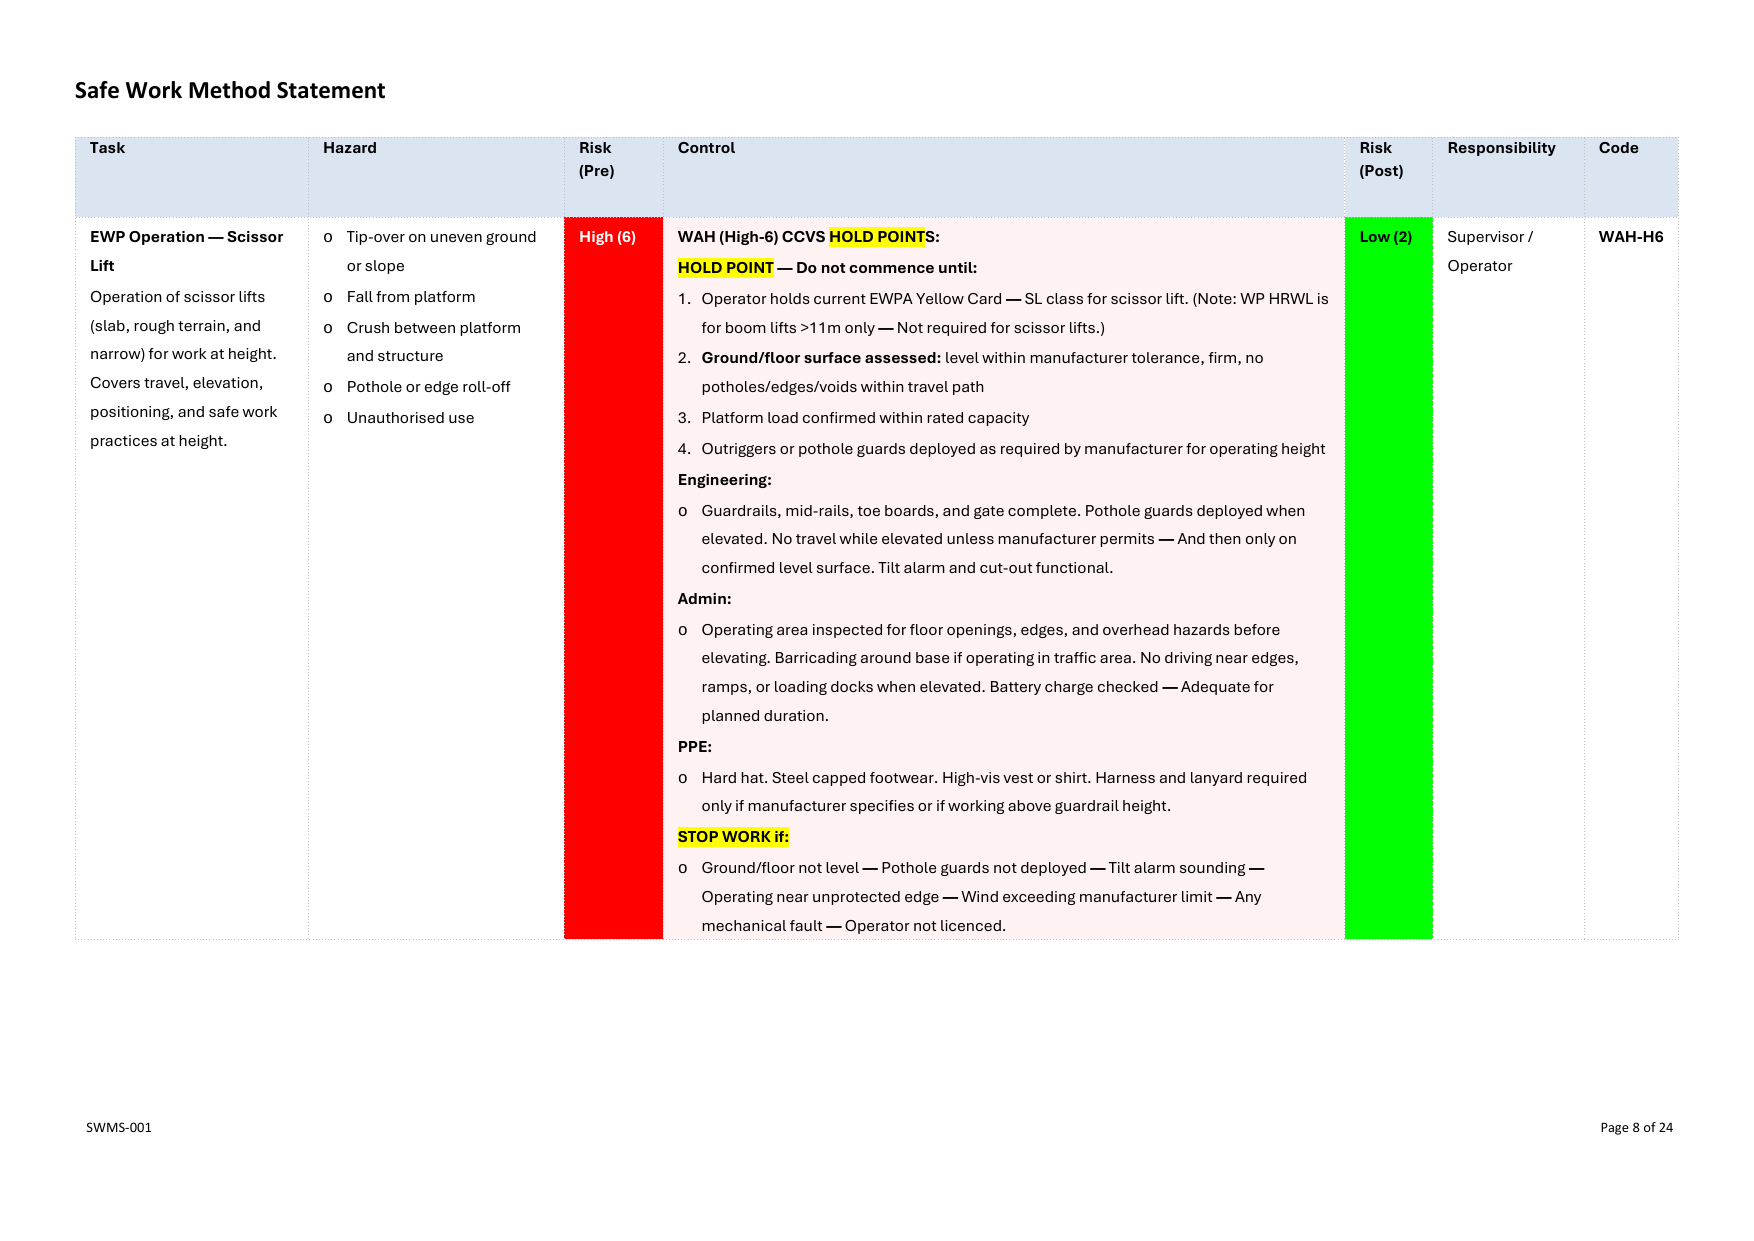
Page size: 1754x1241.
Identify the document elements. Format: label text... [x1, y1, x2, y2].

table_header Responsibility [1433, 137, 1584, 217]
table_cell WAH (High-6) CCVS HOLD POINTS: HOLD POINT — Do not commence until: Operator holds current EWPA Yellow Card — SL class for scissor lift. (Note: WP HRWL is for boom lifts >11m only — Not required for scissor lifts.) Ground/floor surface assessed: level within manufacturer tolerance, firm, no potholes/edges/voids within travel path Platform load confirmed within rated capacity Outriggers or pothole guards deployed as required by manufacturer for operating height Engineering: Guardrails, mid-rails, toe boards, and gate complete. Pothole guards deployed when elevated. No travel while elevated unless manufacturer permits — And then only on confirmed level surface. Tilt alarm and cut-out functional. Admin: Operating area inspected for floor openings, edges, and overhead hazards before elevating. Barricading around base if operating in traffic area. No driving near edges, ramps, or loading docks when elevated. Battery charge checked — Adequate for planned duration. PPE: Hard hat. Steel capped footwear. High-vis vest or shirt. Harness and lanyard required only if manufacturer specifies or if working above guardrail height. STOP WORK if: Ground/floor not level — Pothole guards not deployed — Tilt alarm sounding — Operating near unprotected edge — Wind exceeding manufacturer limit — Any mechanical fault — Operator not licenced. [663, 217, 1344, 939]
table_header Risk (Post) [1345, 137, 1433, 217]
table_header Risk (Pre) [564, 137, 663, 217]
table_cell EWP Operation — Scissor Lift Operation of scissor lifts (slab, rough terrain, and narrow) for work at height. Covers travel, elevation, positioning, and safe work practices at height. [75, 217, 308, 939]
table_header Code [1584, 137, 1678, 217]
table_header Control [663, 137, 1344, 217]
table_cell Supervisor / Operator [1433, 217, 1584, 939]
table_cell Low (2) [1345, 217, 1433, 939]
table_cell Tip-over on uneven ground or slope Fall from platform Crush between platform and structure Pothole or edge roll-off Unauthorised use [308, 217, 564, 939]
table_cell WAH-H6 [1584, 217, 1678, 939]
table_header Task [75, 137, 308, 217]
table_header Hazard [308, 137, 564, 217]
table_cell High (6) [564, 217, 663, 939]
